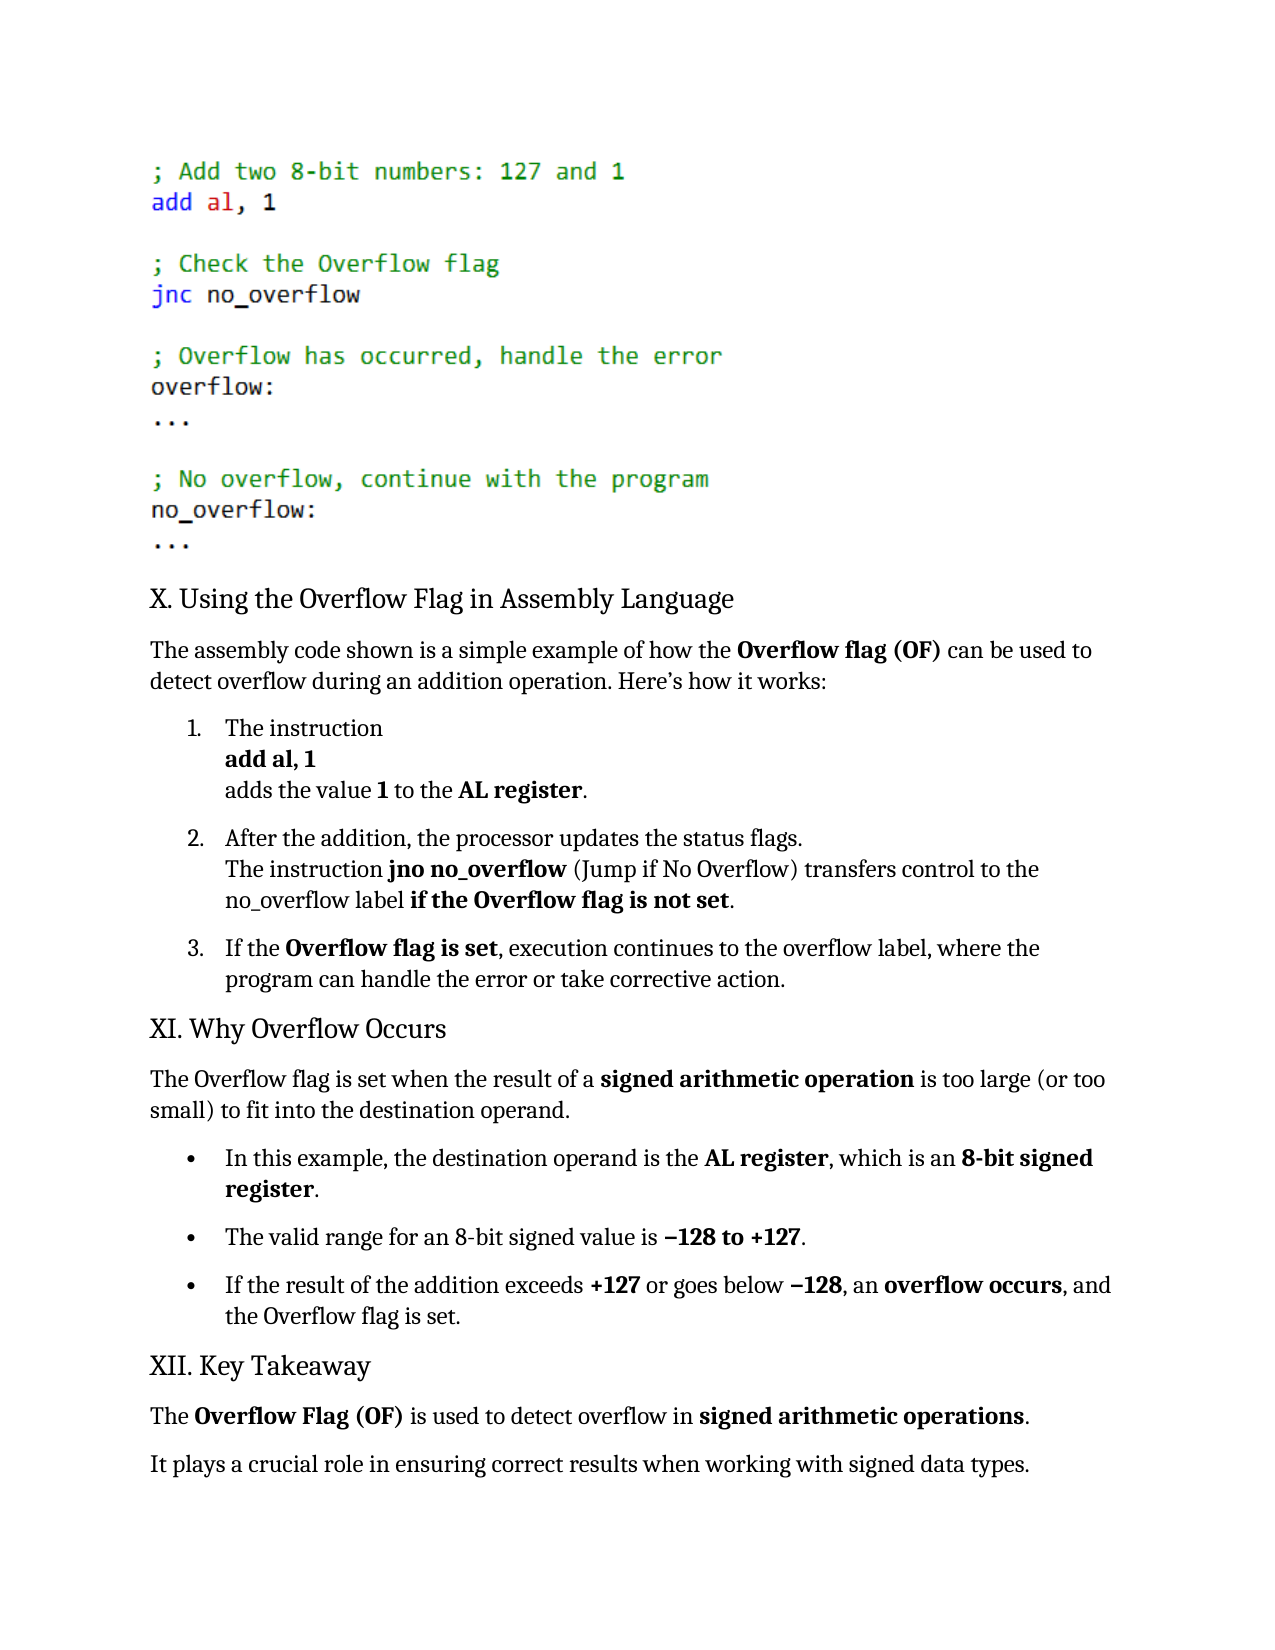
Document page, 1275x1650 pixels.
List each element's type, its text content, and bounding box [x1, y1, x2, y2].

text The Overflow flag is set when the result of a signed arithmetic operation is too large (or too small) to fit into the destination operand. [150, 1065, 1125, 1125]
list The valid range for an 8-bit signed value is −128 to +127. [187, 1223, 1125, 1252]
list If the Overflow flag is set, execution continues to the overflow label, where the program can handle the error or take corrective action. [187, 934, 1125, 994]
list After the addition, the processor updates the status flags. The instruction jno no_overflow (Jump if No Overflow) transfers control to the no_overflow label if the Overflow flag is not set. [187, 824, 1125, 915]
list The instruction add al, 1 adds the value 1 to the AL register. [187, 714, 1125, 805]
list In this example, the destination operand is the AL register, which is an 8-bit signed register. [187, 1144, 1125, 1204]
text XII. Key Takeaway [150, 1349, 1125, 1383]
picture [150, 150, 744, 564]
text XI. Why Overflow Occurs [150, 1013, 1125, 1046]
text It plays a crucial role in ensuring correct results when working with signed data types. [150, 1450, 1125, 1479]
text The Overflow Flag (OF) is used to detect overflow in signed arithmetic operations. [150, 1402, 1125, 1431]
list If the result of the addition exceeds +127 or goes below −128, an overflow occurs, and the Overflow flag is set. [187, 1271, 1125, 1330]
text X. Using the Overflow Flag in Assembly Language [150, 583, 1125, 616]
text The assembly code shown is a simple example of how the Overflow flag (OF) can be used to detect overflow during an addition operation. Here’s how it works: [150, 636, 1125, 695]
